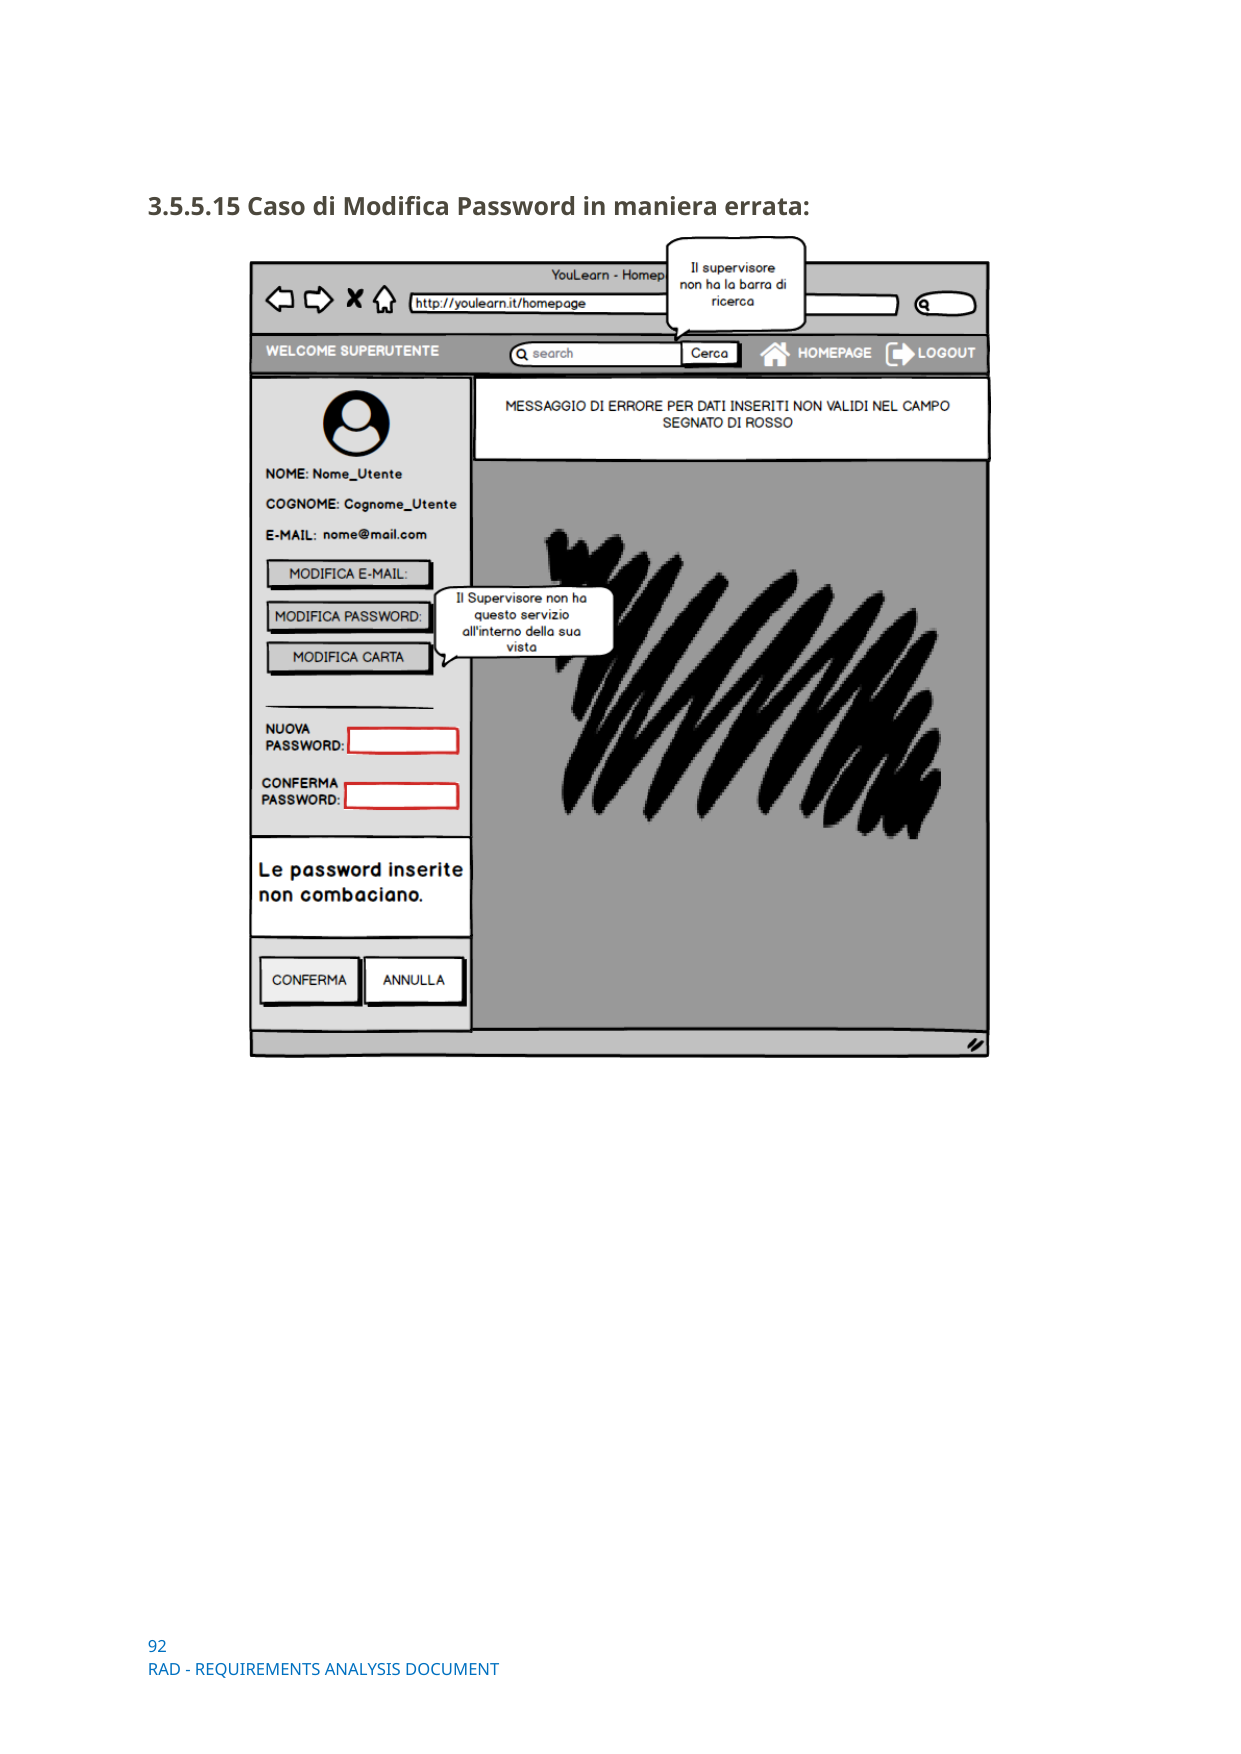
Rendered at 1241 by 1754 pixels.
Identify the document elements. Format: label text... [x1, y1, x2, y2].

subtitle 3.5.5.15 Caso di Modifica Password in maniera errata: [148, 188, 1092, 222]
picture [249, 235, 991, 1058]
